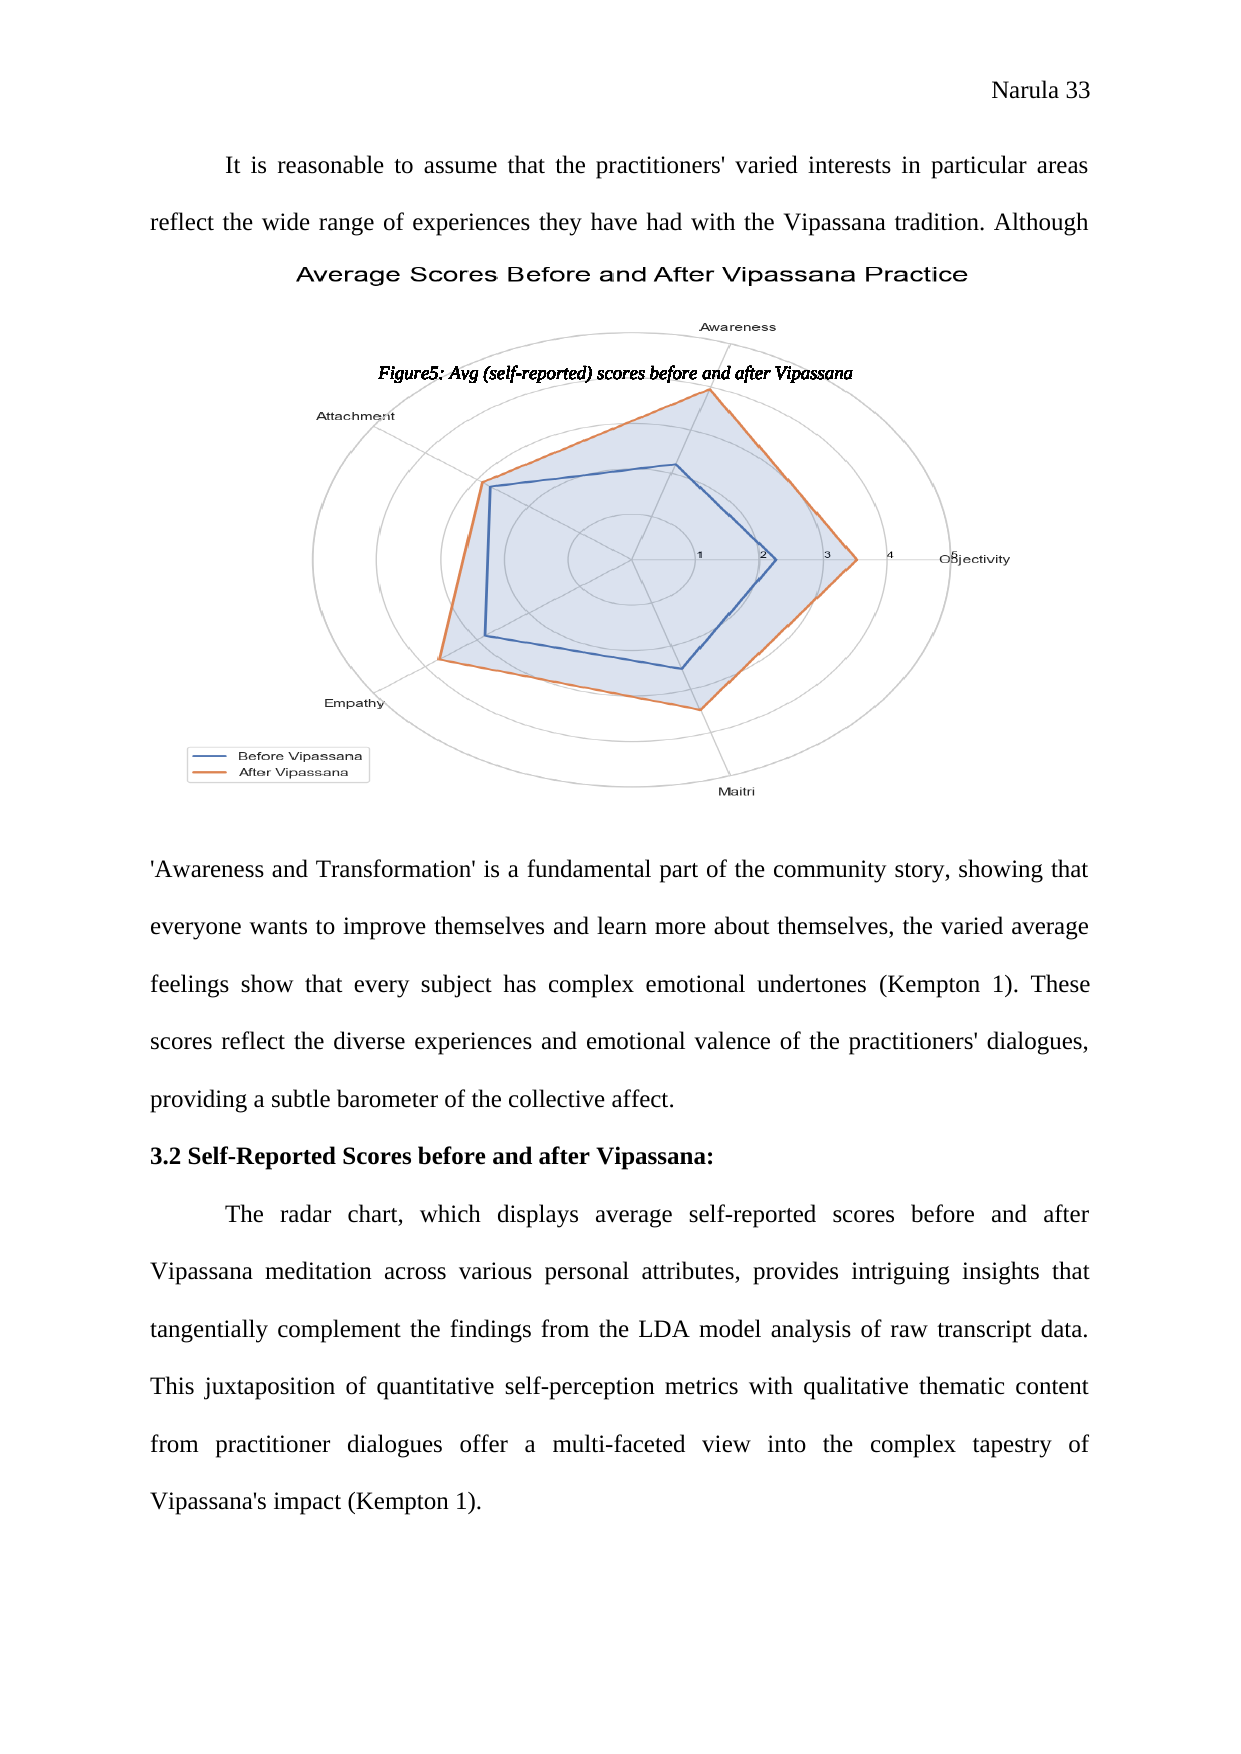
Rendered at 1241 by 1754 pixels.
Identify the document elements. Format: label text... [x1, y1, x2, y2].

text 3.2 Self-Reported Scores before and after Vipassana: [150, 1141, 1090, 1170]
text The radar chart, which displays average self-reported scores before and after Vipassana meditation across various personal attributes, provides intriguing insights that tangentially complement the findings from the LDA model analysis of raw transcript data. This juxtaposition of quantitative self-perception metrics with qualitative thematic content from practitioner dialogues offer a multi-faceted view into the complex tapestry of Vipassana's impact (Kempton 1). [150, 1199, 1090, 1515]
picture [177, 259, 1021, 804]
